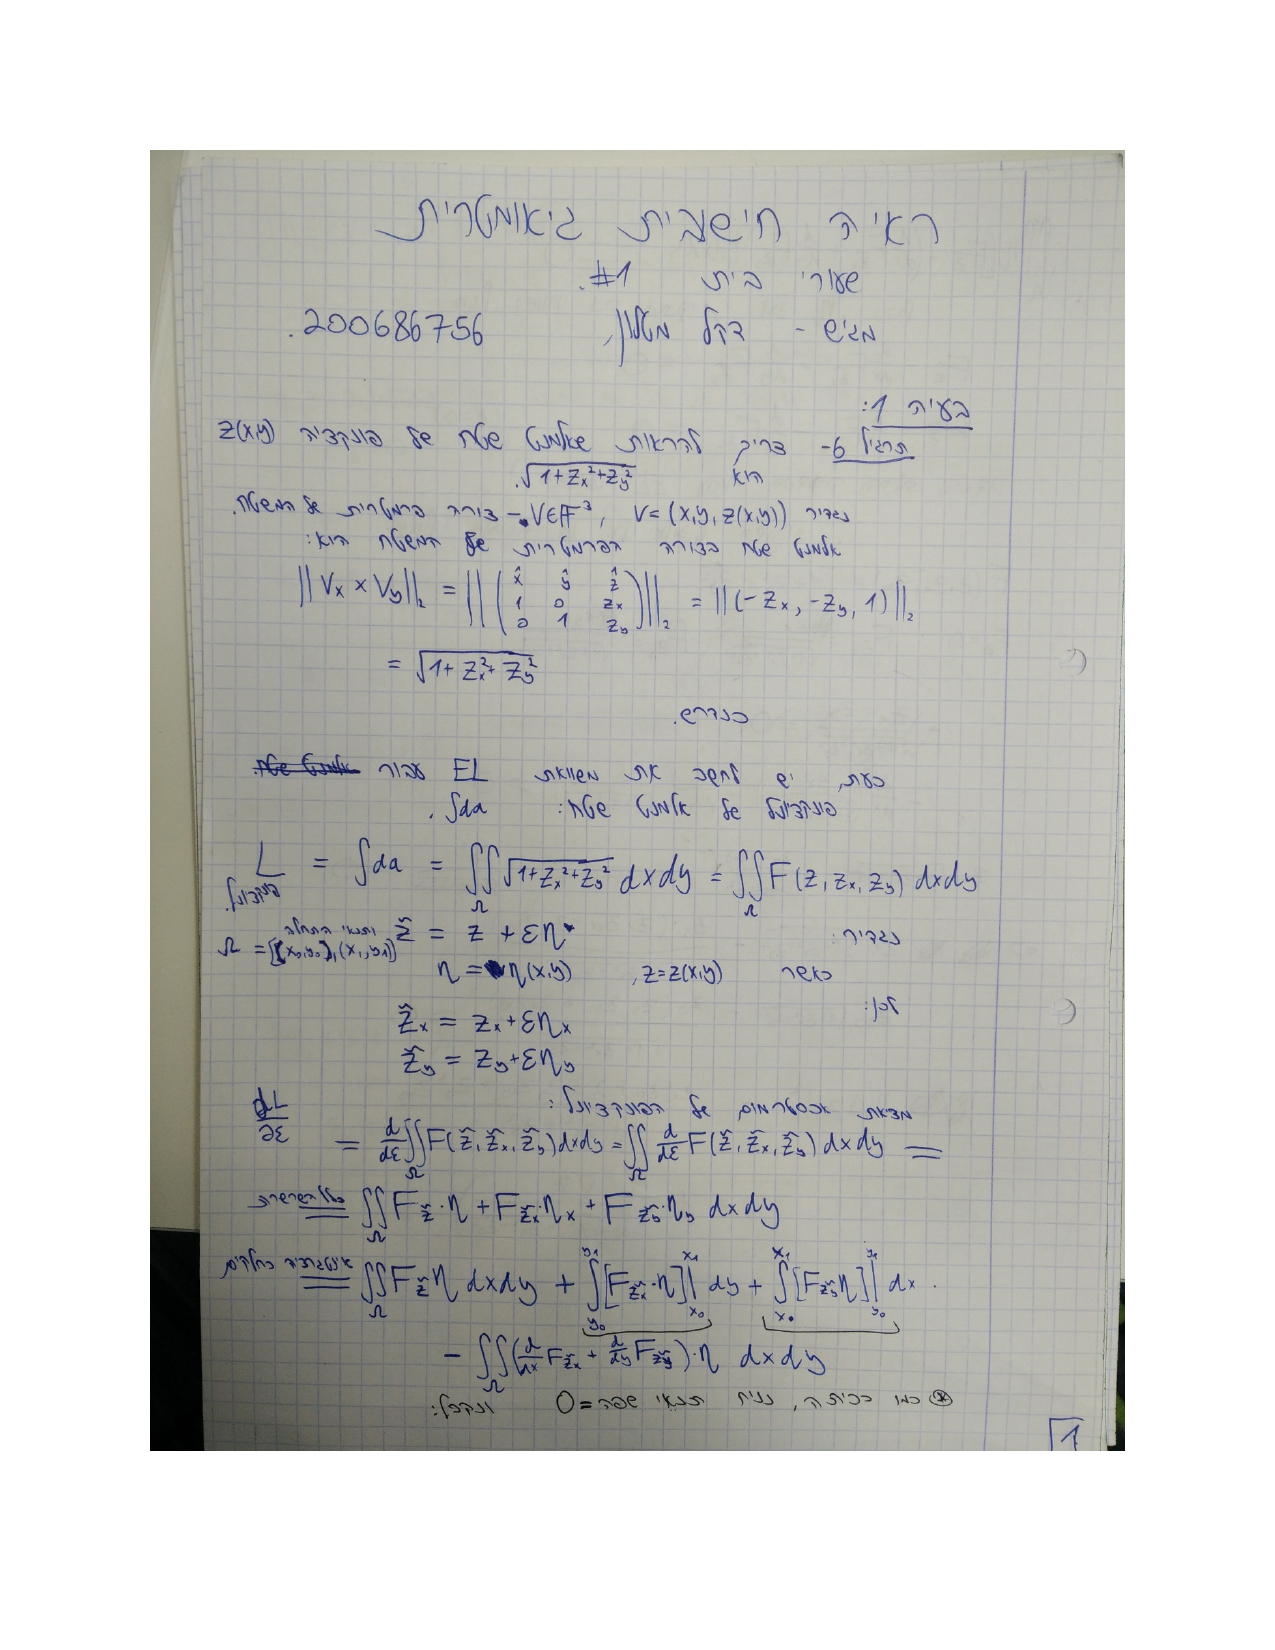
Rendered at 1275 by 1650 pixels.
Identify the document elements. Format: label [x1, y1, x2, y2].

picture [150, 150, 1125, 1451]
